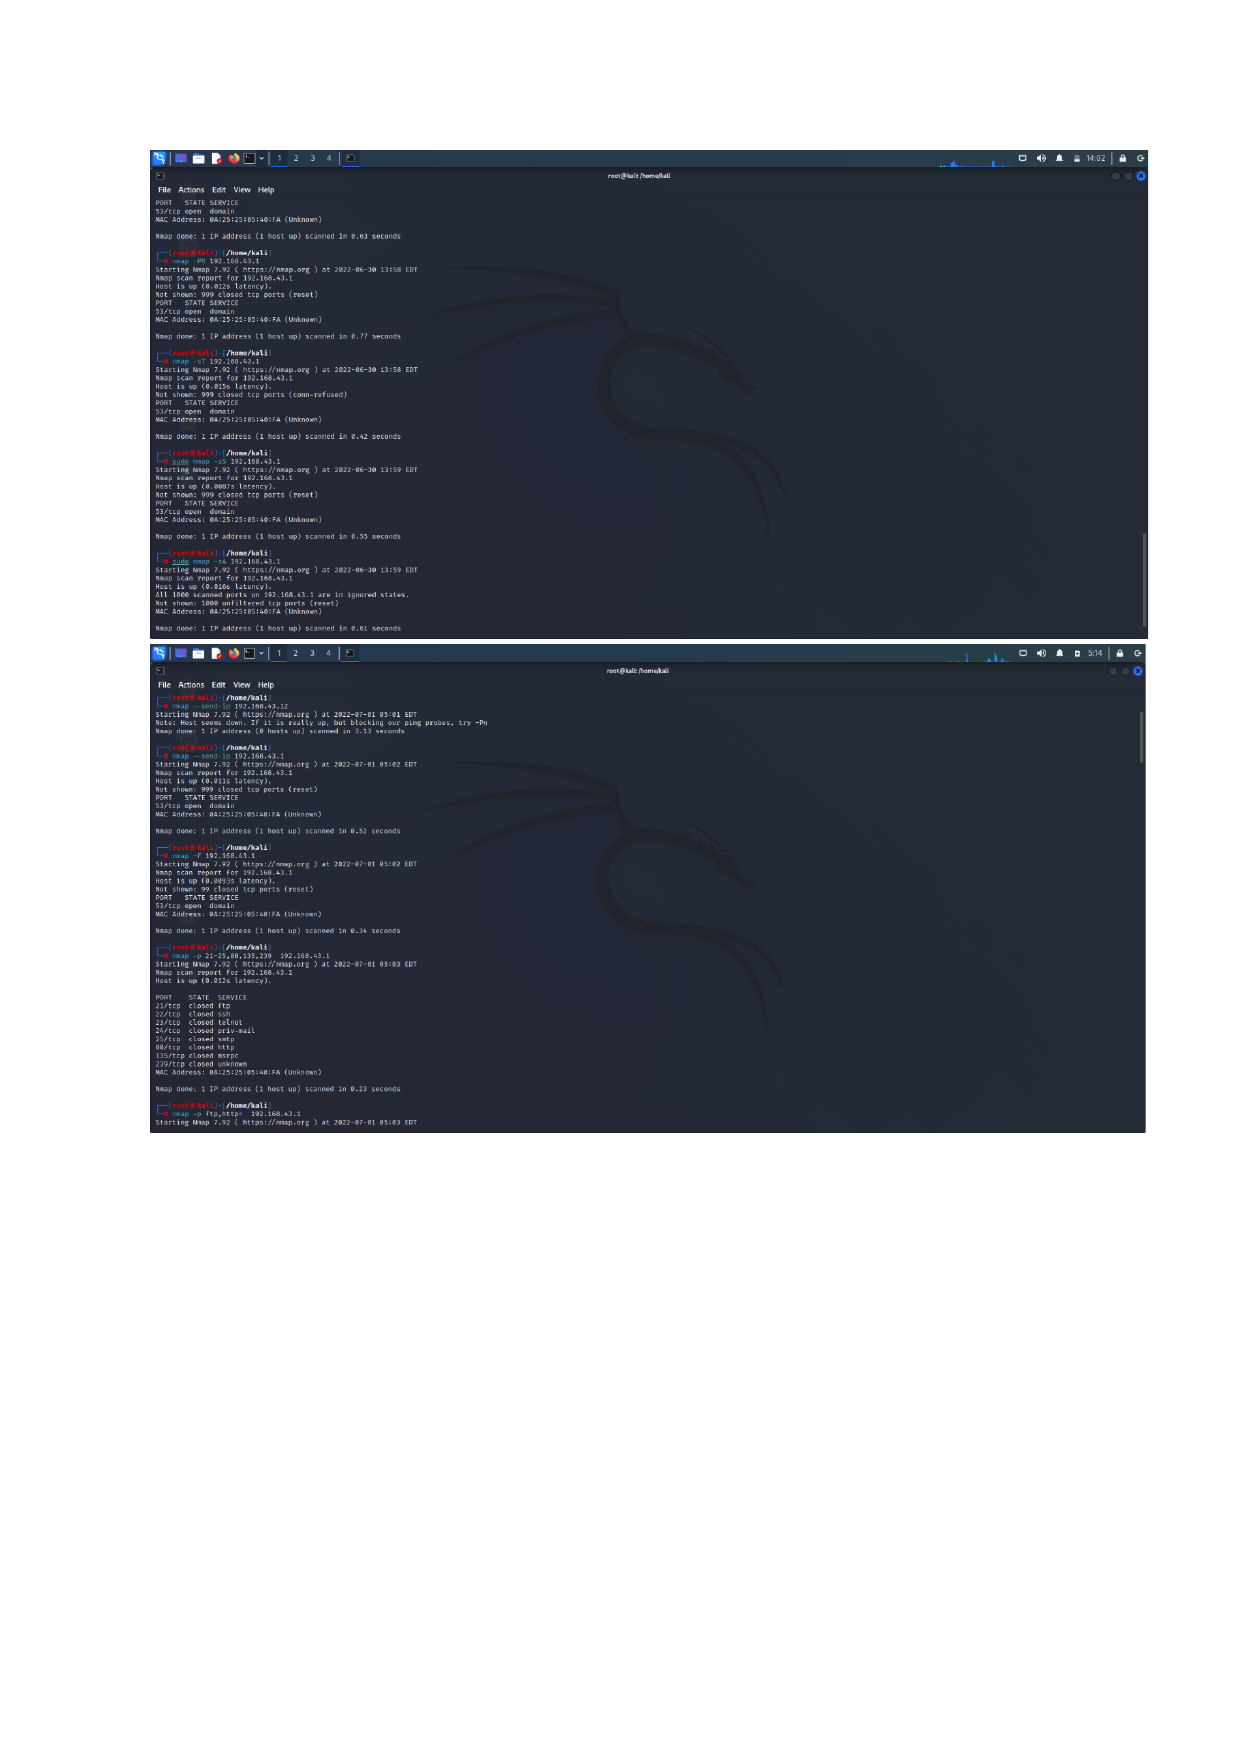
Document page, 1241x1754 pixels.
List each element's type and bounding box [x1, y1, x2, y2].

picture [150, 150, 1149, 639]
picture [150, 644, 1146, 1133]
